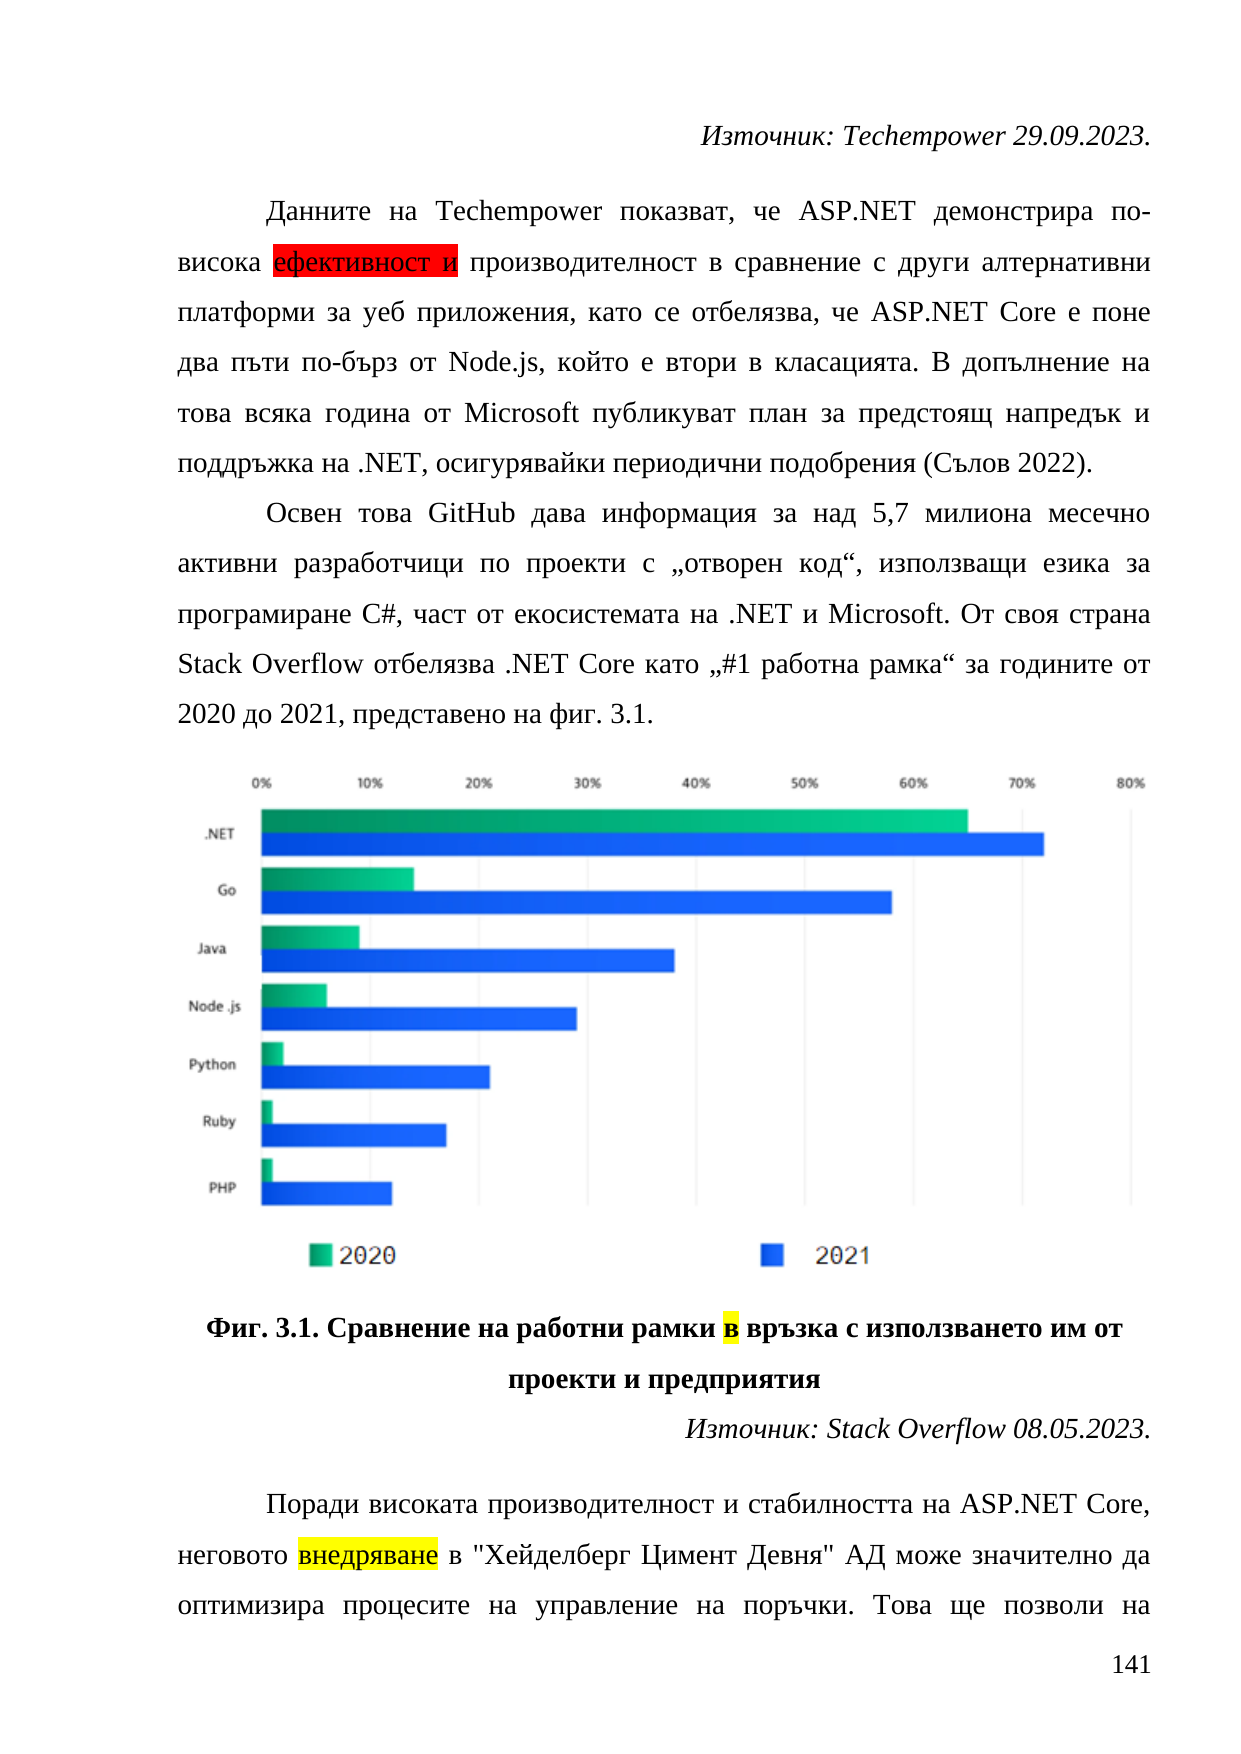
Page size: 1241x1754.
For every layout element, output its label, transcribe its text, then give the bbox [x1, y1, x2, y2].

picture [182, 771, 1147, 1269]
title Фиг. 3.1. Сравнение на работни рамки в връзка с използването им от проекти и предприятия [177, 1311, 1152, 1394]
title Източник: Тechempower 29.09.2023. [177, 118, 1152, 152]
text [177, 1486, 1152, 1621]
text Освен това GitHub дава информация за над 5,7 милиона месечно активни разработчици по проекти с „отворен код“, използващи езика за програмиране C#, част от екосистемата на .NET и Microsoft. От своя страна Stack Overflow отбелязва .NET Core като „#1 работна рамка“ за годините от 2020 до 2021, представено на фиг. 3.1. [177, 495, 1152, 730]
text Данните на Techempower показват, че ASP.NET демонстрира по-висока ефективност и производителност в сравнение с други алтернативни платформи за уеб приложения, като се отбелязва, че ASP.NET Core е поне два пъти по-бърз от Node.js, който е втори в класацията. В допълнение на това всяка година от Microsoft публикуват план за предстоящ напредък и поддръжка на .NET, осигурявайки периодични подобрения (Сълов 2022). [177, 193, 1152, 478]
title Източник: Stack Overflow 08.05.2023. [177, 1411, 1152, 1445]
